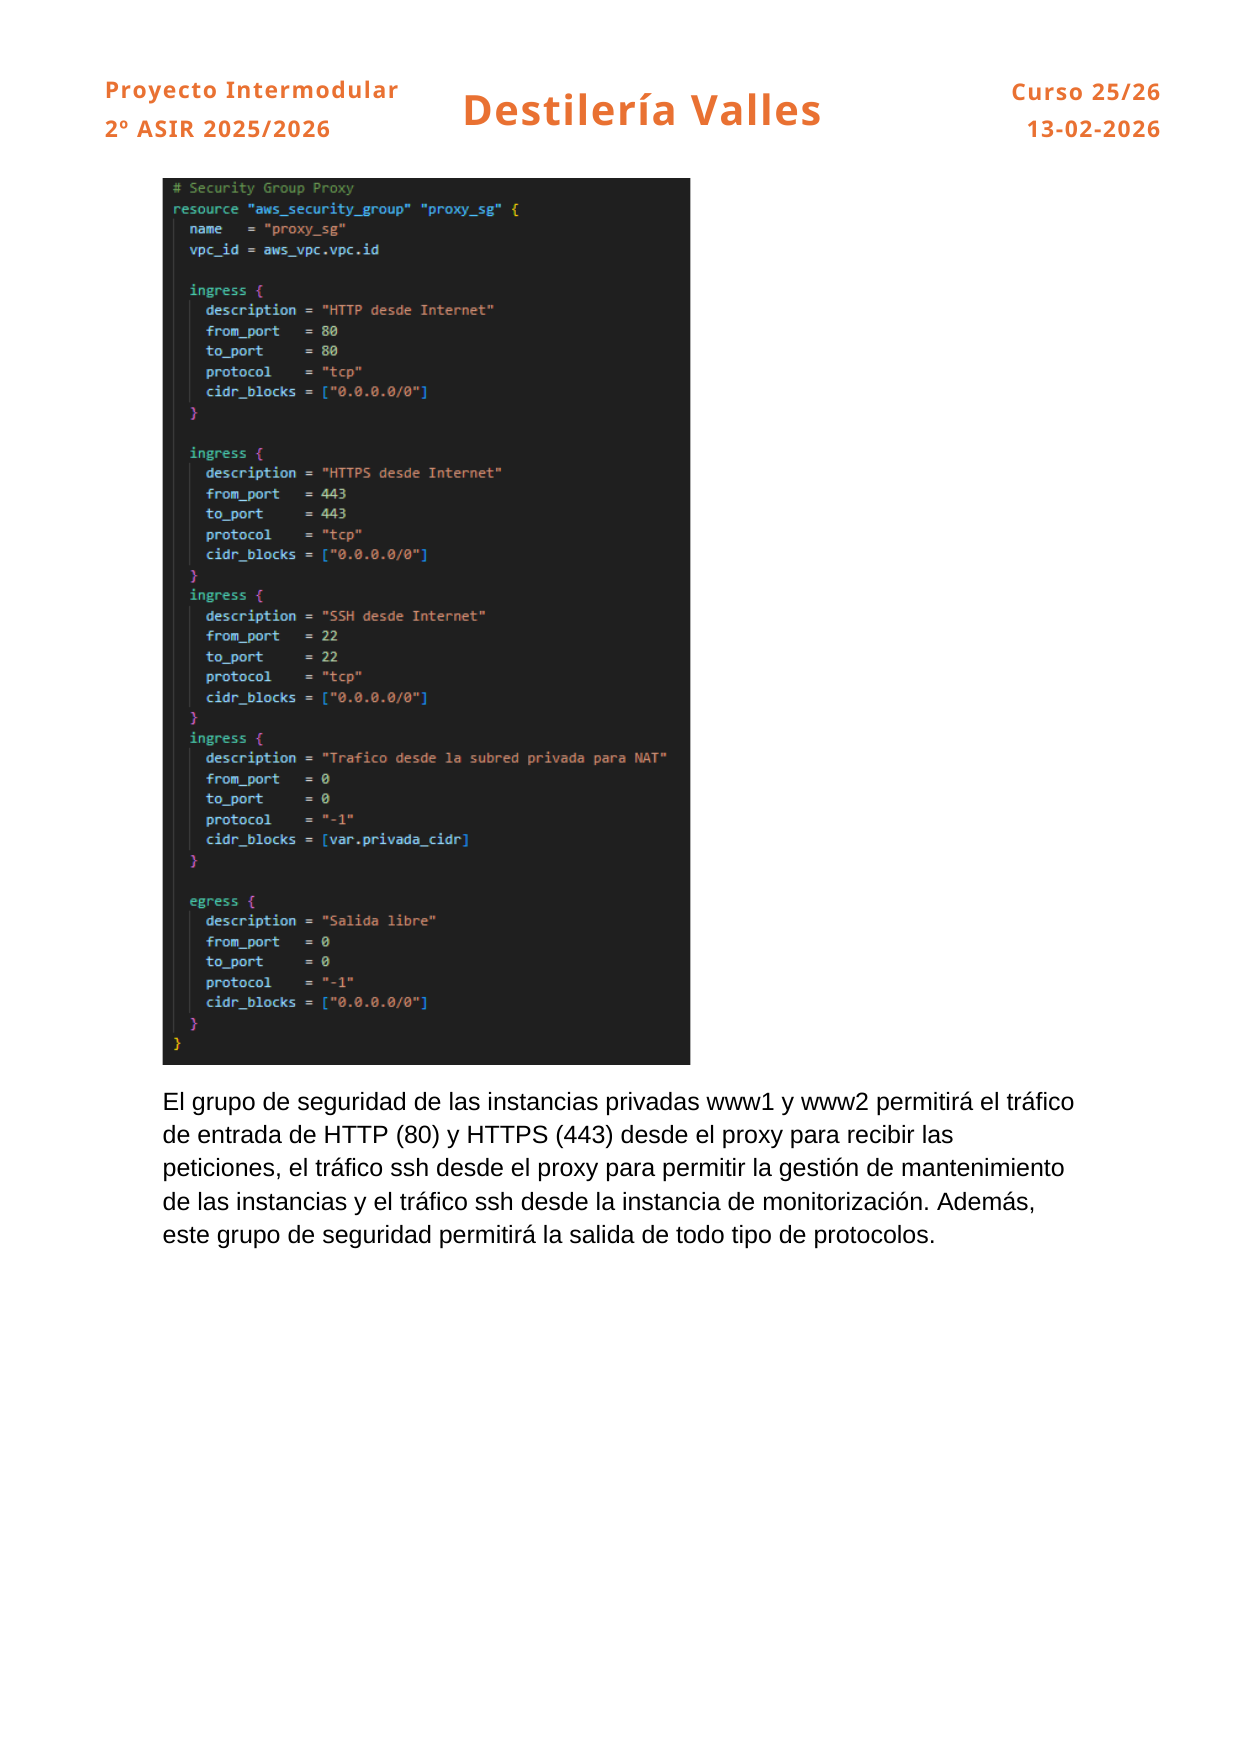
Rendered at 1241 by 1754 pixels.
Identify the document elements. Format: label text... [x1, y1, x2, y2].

text El grupo de seguridad de las instancias privadas www1 y www2 permitirá el tráfico de entrada de HTTP (80) y HTTPS (443) desde el proxy para recibir las peticiones, el tráfico ssh desde el proxy para permitir la gestión de mantenimiento de las instancias y el tráfico ssh desde la instancia de monitorización. Además, este grupo de seguridad permitirá la salida de todo tipo de protocolos. [162, 1087, 1078, 1249]
picture [162, 178, 691, 1065]
